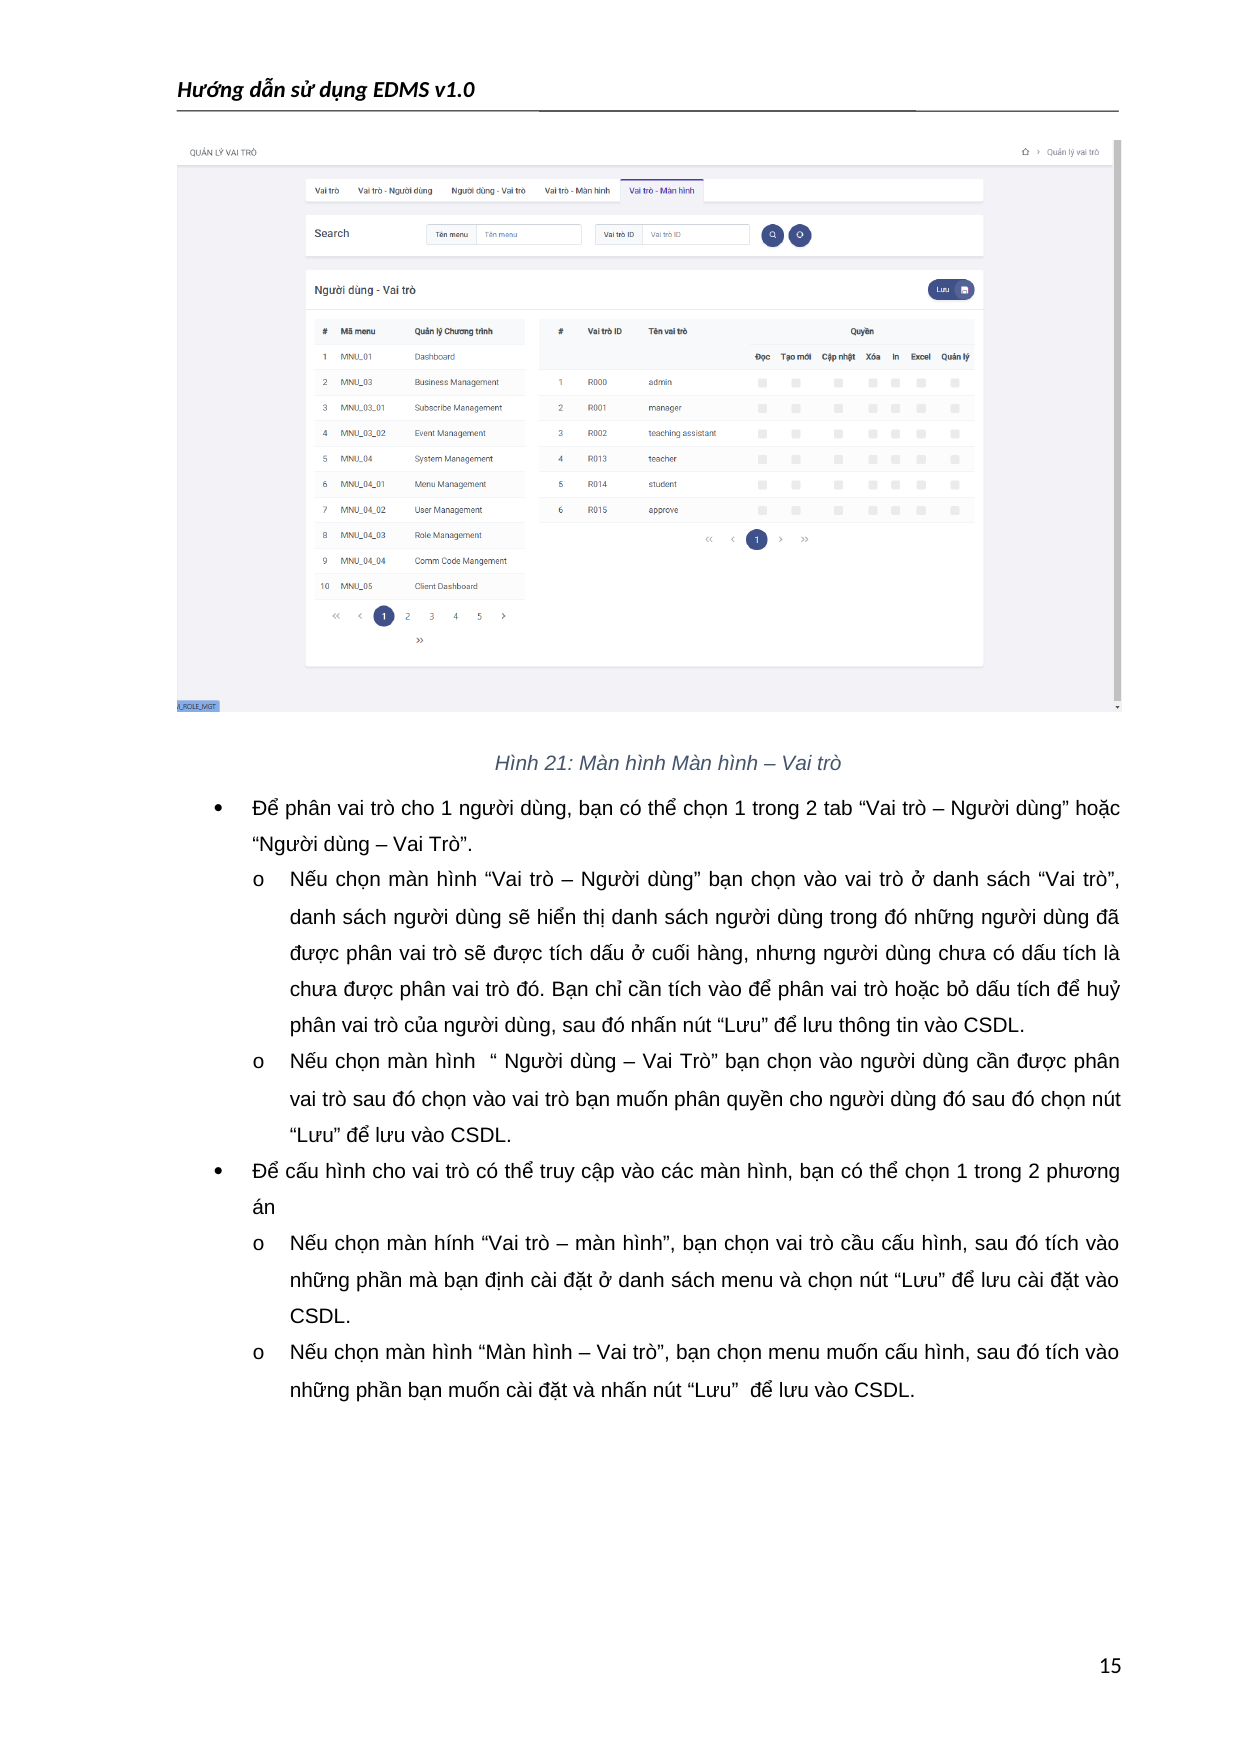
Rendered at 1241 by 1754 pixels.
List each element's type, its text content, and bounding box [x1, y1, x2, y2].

list Nếu chọn màn hình “Vai trò – Người dùng” bạn chọn vào vai trò ở danh sách “Vai trò”, danh sách người dùng sẽ hiển thị danh sách người dùng trong đó những người dùng đã được phân vai trò sẽ được tích dấu ở cuối hàng, nhưng người dùng chưa có dấu tích là chưa được phân vai trò đó. Bạn chỉ cần tích vào để phân vai trò hoặc bỏ dấu tích để huỷ phân vai trò của người dùng, sau đó nhấn nút “Lưu” để lưu thông tin vào CSDL. [252, 867, 1122, 1037]
list Để cấu hình cho vai trò có thể truy cập vào các màn hình, bạn có thể chọn 1 trong 2 phương án [214, 1158, 1122, 1218]
list Nếu chọn màn hính “Vai trò – màn hình”, bạn chọn vai trò cầu cấu hình, sau đó tích vào những phần mà bạn định cài đặt ở danh sách menu và chọn nút “Lưu” để lưu cài đặt vào CSDL. [252, 1231, 1122, 1328]
list Nếu chọn màn hình “Màn hình – Vai trò”, bạn chọn menu muốn cấu hình, sau đó tích vào những phần bạn muốn cài đặt và nhấn nút “Lưu” để lưu vào CSDL. [252, 1340, 1122, 1402]
list Nếu chọn màn hình “ Người dùng – Vai Trò” bạn chọn vào người dùng cần được phân vai trò sau đó chọn vào vai trò bạn muốn phân quyền cho người dùng đó sau đó chọn nút “Lưu” để lưu vào CSDL. [252, 1049, 1122, 1147]
text Hình 2.4.9 : Màn hình Màn hình – Vai trò [214, 751, 1122, 774]
list Để phân vai trò cho 1 người dùng, bạn có thể chọn 1 trong 2 tab “Vai trò – Người dùng” hoặc “Người dùng – Vai Trò”. [214, 795, 1122, 855]
picture [177, 140, 1122, 712]
